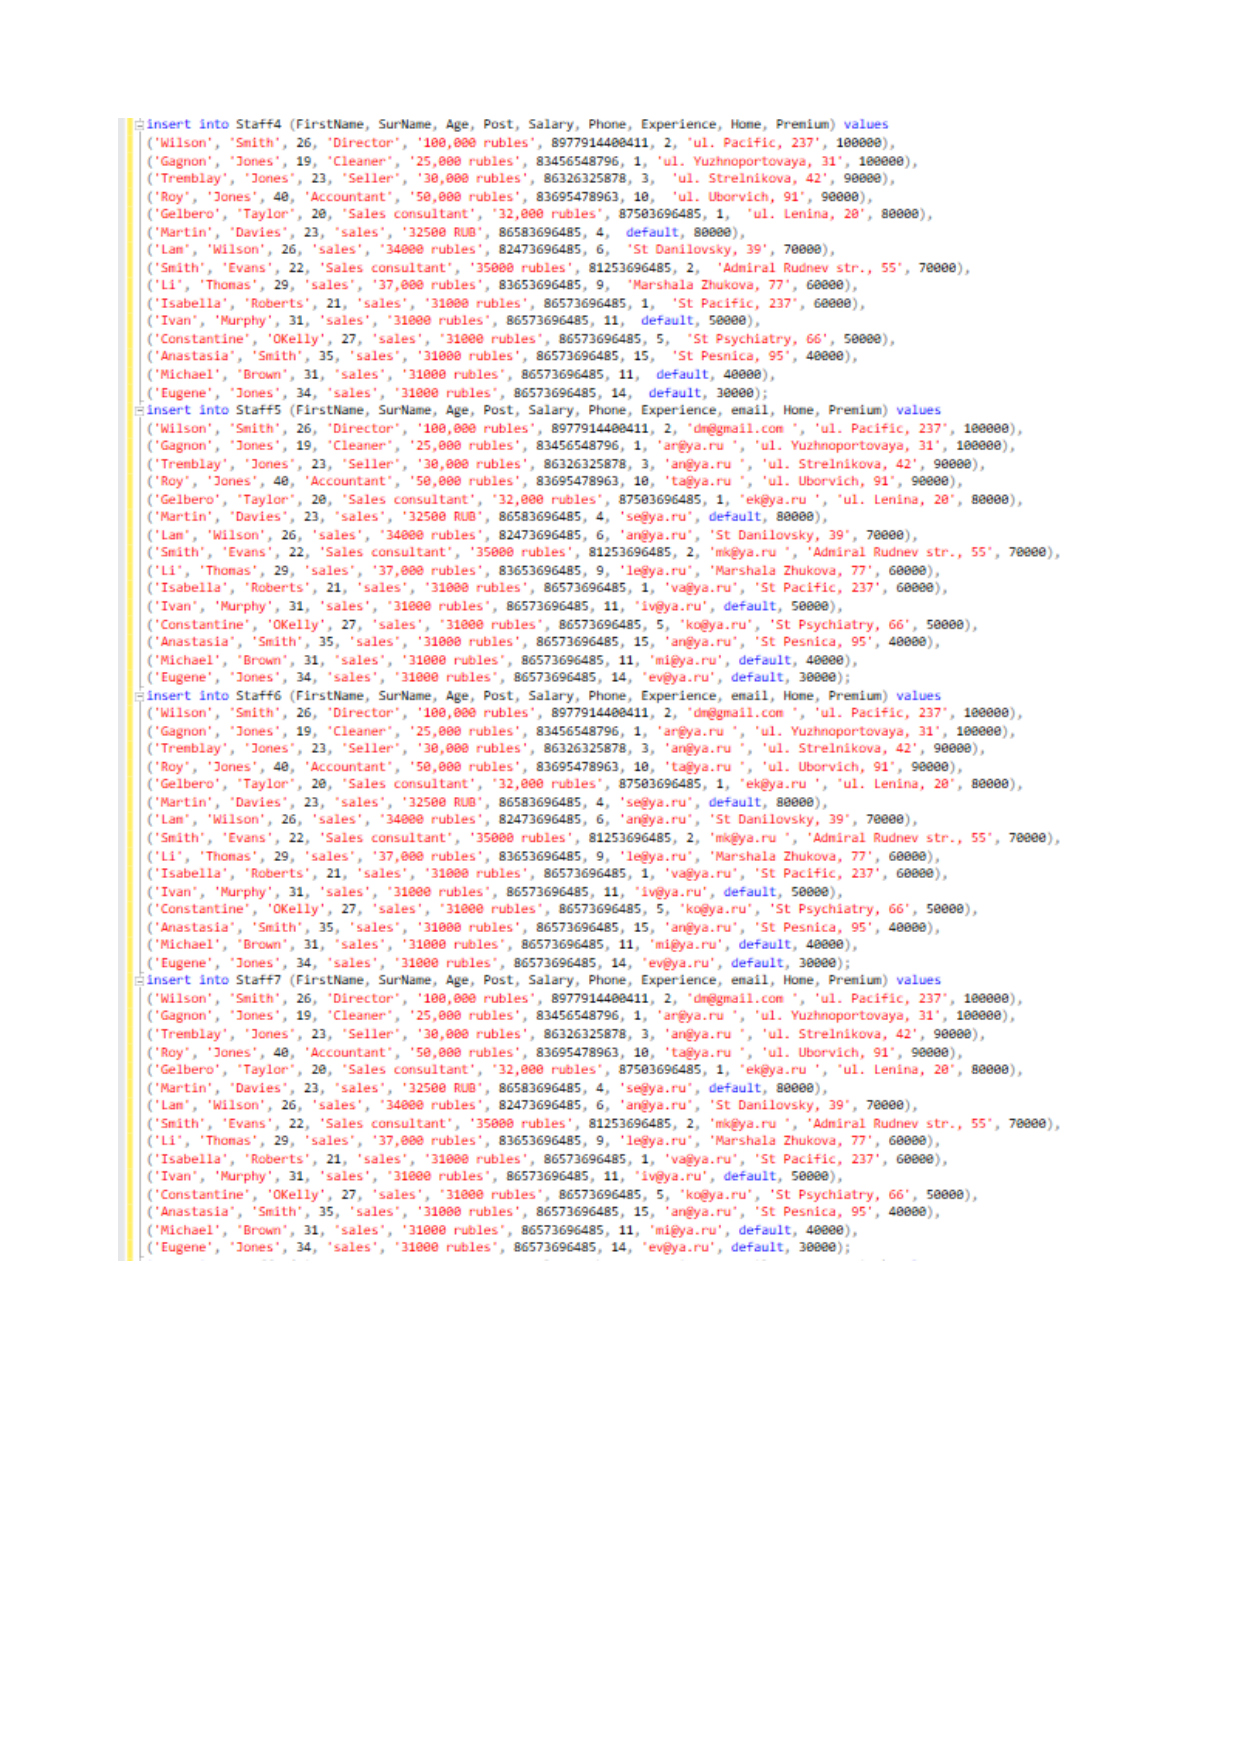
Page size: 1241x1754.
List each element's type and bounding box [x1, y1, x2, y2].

picture [118, 118, 1123, 1261]
